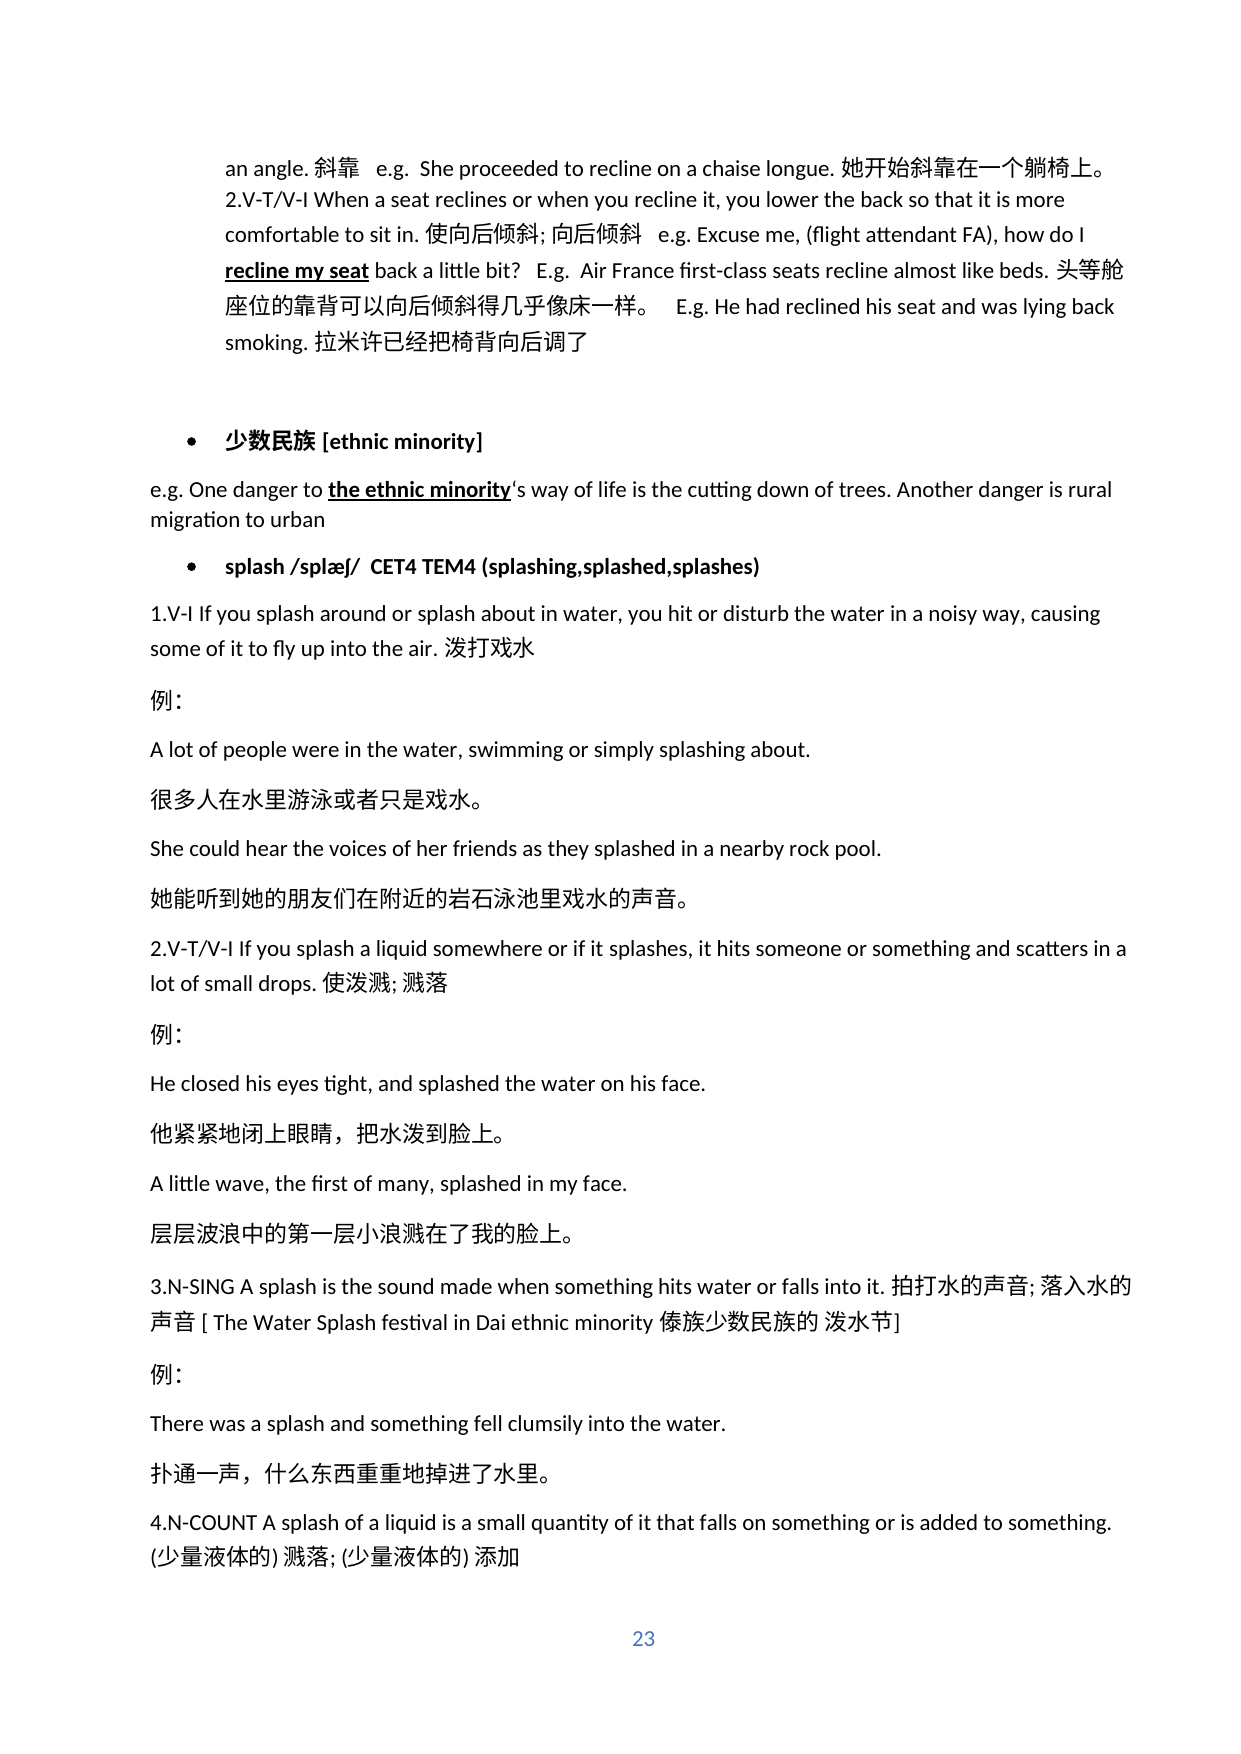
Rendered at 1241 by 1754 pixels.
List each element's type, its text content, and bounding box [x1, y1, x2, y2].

text 他紧紧地闭上眼睛，把水泼到脸上。 [150, 1116, 1137, 1149]
list splash /splæʃ/ CET4 TEM4 (splashing,splashed,splashes) [187, 552, 1137, 581]
text e.g. One danger to the ethnic minority‘s way of life is the cutting down of trees. Another danger is rural migration to urban [150, 475, 1137, 534]
text 1.V-I If you splash around or splash about in water, you hit or disturb the water in a noisy way, causing some of it to fly up into the air. 泼打戏水 [150, 599, 1137, 663]
text 扑通一声，什么东西重重地掉进了水里。 [150, 1456, 1137, 1489]
text She could hear the voices of her friends as they splashed in a nearby rock pool. [150, 834, 1137, 862]
text 2.V-T/V-I If you splash a liquid somewhere or if it splashes, it hits someone or something and scatters in a lot of small drops. 使泼溅; 溅落 [150, 934, 1137, 998]
text 她能听到她的朋友们在附近的岩石泳池里戏水的声音。 [150, 881, 1137, 914]
text 很多人在水里游泳或者只是戏水。 [150, 782, 1137, 815]
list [187, 150, 1137, 357]
text A lot of people were in the water, swimming or simply splashing about. [150, 735, 1137, 763]
text 4.N-COUNT A splash of a liquid is a small quantity of it that falls on something or is added to something. (少量液体的) 溅落; (少量液体的) 添加 [150, 1508, 1137, 1572]
text There was a splash and something fell clumsily into the water. [150, 1409, 1137, 1437]
text 例： [150, 1356, 1137, 1390]
text 例： [150, 1017, 1137, 1050]
text 3.N-SING A splash is the sound made when something hits water or falls into it. 拍打水的声音; 落入水的声音 [ The Water Splash festival in Dai ethnic minority 傣族少数民族的 泼水节] [150, 1268, 1137, 1337]
text A little wave, the first of many, splashed in my face. [150, 1169, 1137, 1197]
text 层层波浪中的第一层小浪溅在了我的脸上。 [150, 1216, 1137, 1249]
text He closed his eyes tight, and splashed the water on his face. [150, 1069, 1137, 1097]
text 例： [150, 682, 1137, 716]
list 少数民族 [ethnic minority] [187, 423, 1137, 456]
